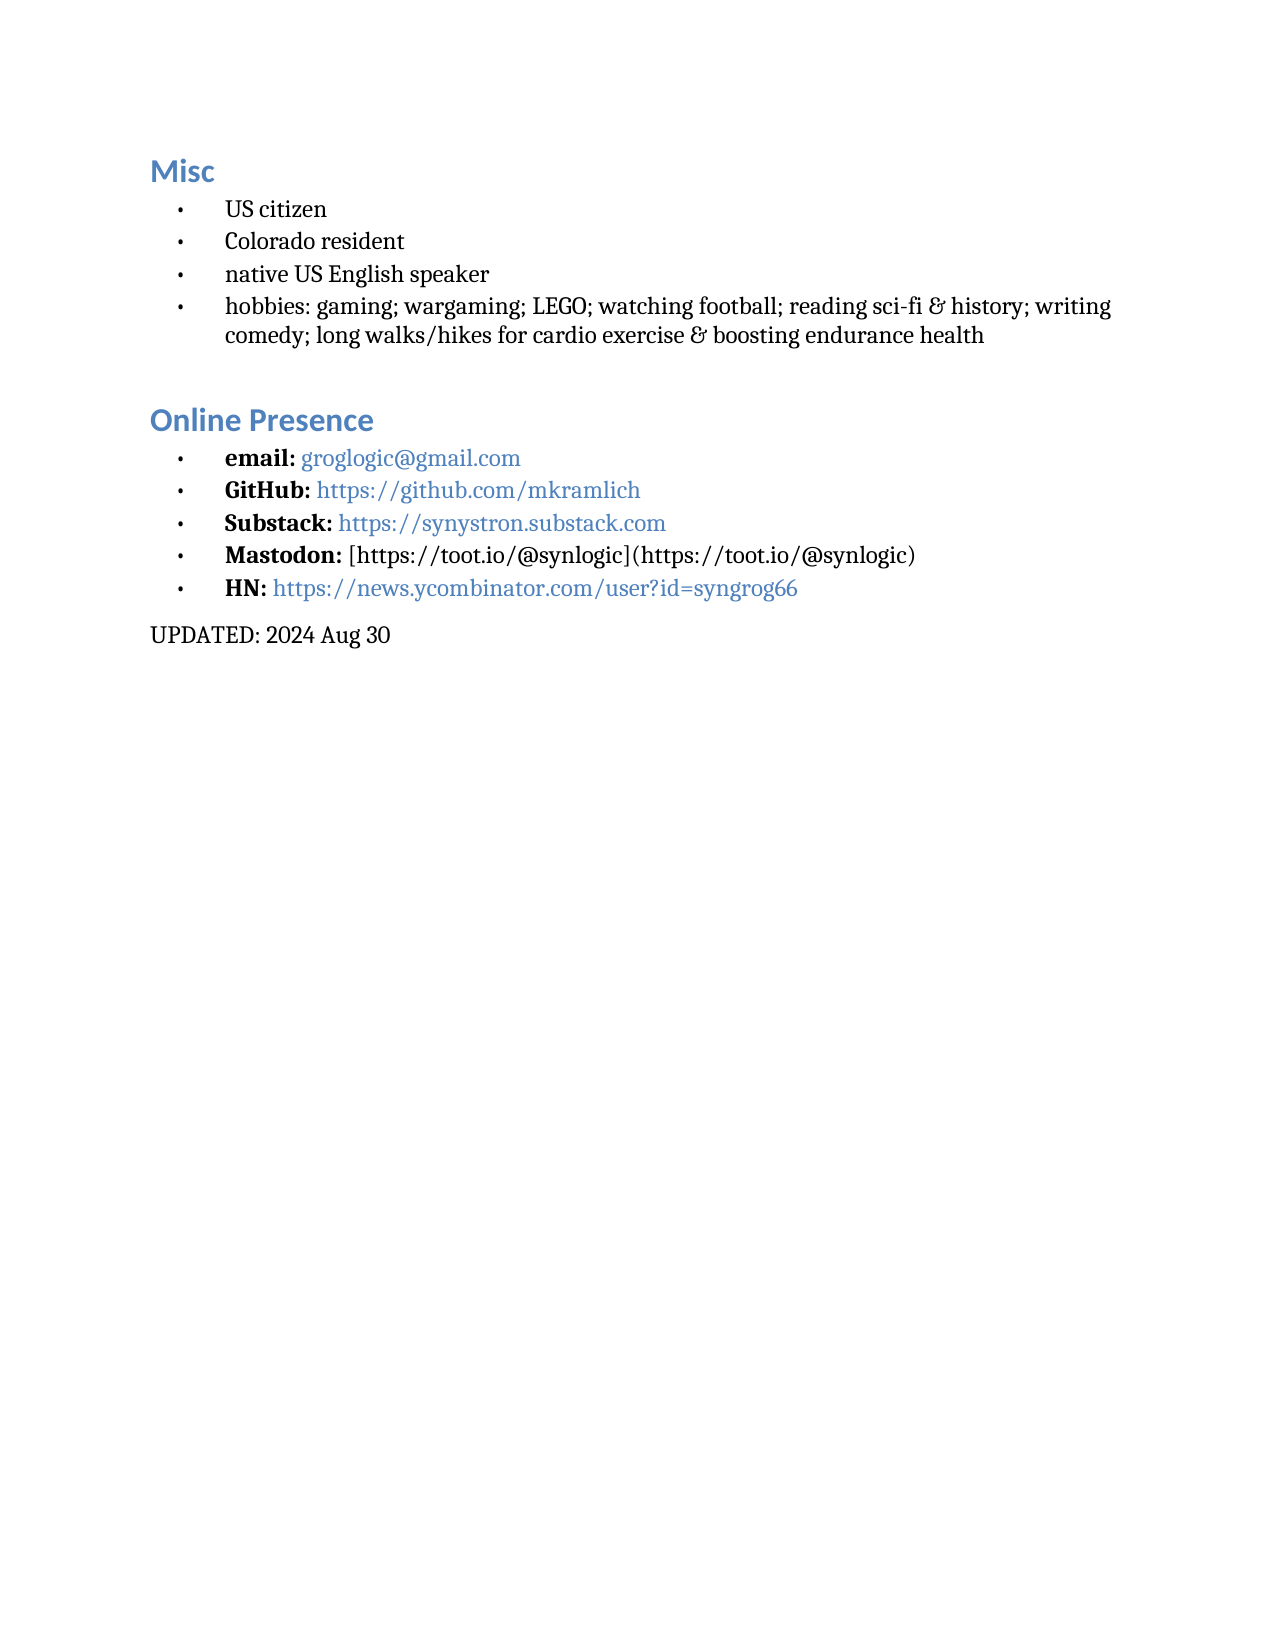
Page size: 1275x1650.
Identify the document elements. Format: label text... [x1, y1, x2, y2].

list Mastodon: [https://toot.io/@synlogic](https://toot.io/@synlogic) [175, 541, 1125, 570]
subtitle Misc [150, 150, 1125, 191]
list GitHub: https://github.com/mkramlich [175, 476, 1125, 505]
list US citizen [175, 194, 1125, 223]
list HN: https://news.ycombinator.com/user?id=syngrog66 [175, 574, 1125, 603]
list Substack: https://synystron.substack.com [175, 509, 1125, 538]
list email: groglogic@gmail.com [175, 444, 1125, 473]
text UPDATED: 2024 Aug 30 [150, 621, 1125, 650]
subtitle Online Presence [150, 399, 1125, 440]
list hobbies: gaming; wargaming; LEGO; watching football; reading sci-fi & history; writing comedy; long walks/hikes for cardio exercise & boosting endurance health [175, 292, 1125, 349]
list Colorado resident [175, 227, 1125, 256]
list native US English speaker [175, 259, 1125, 288]
